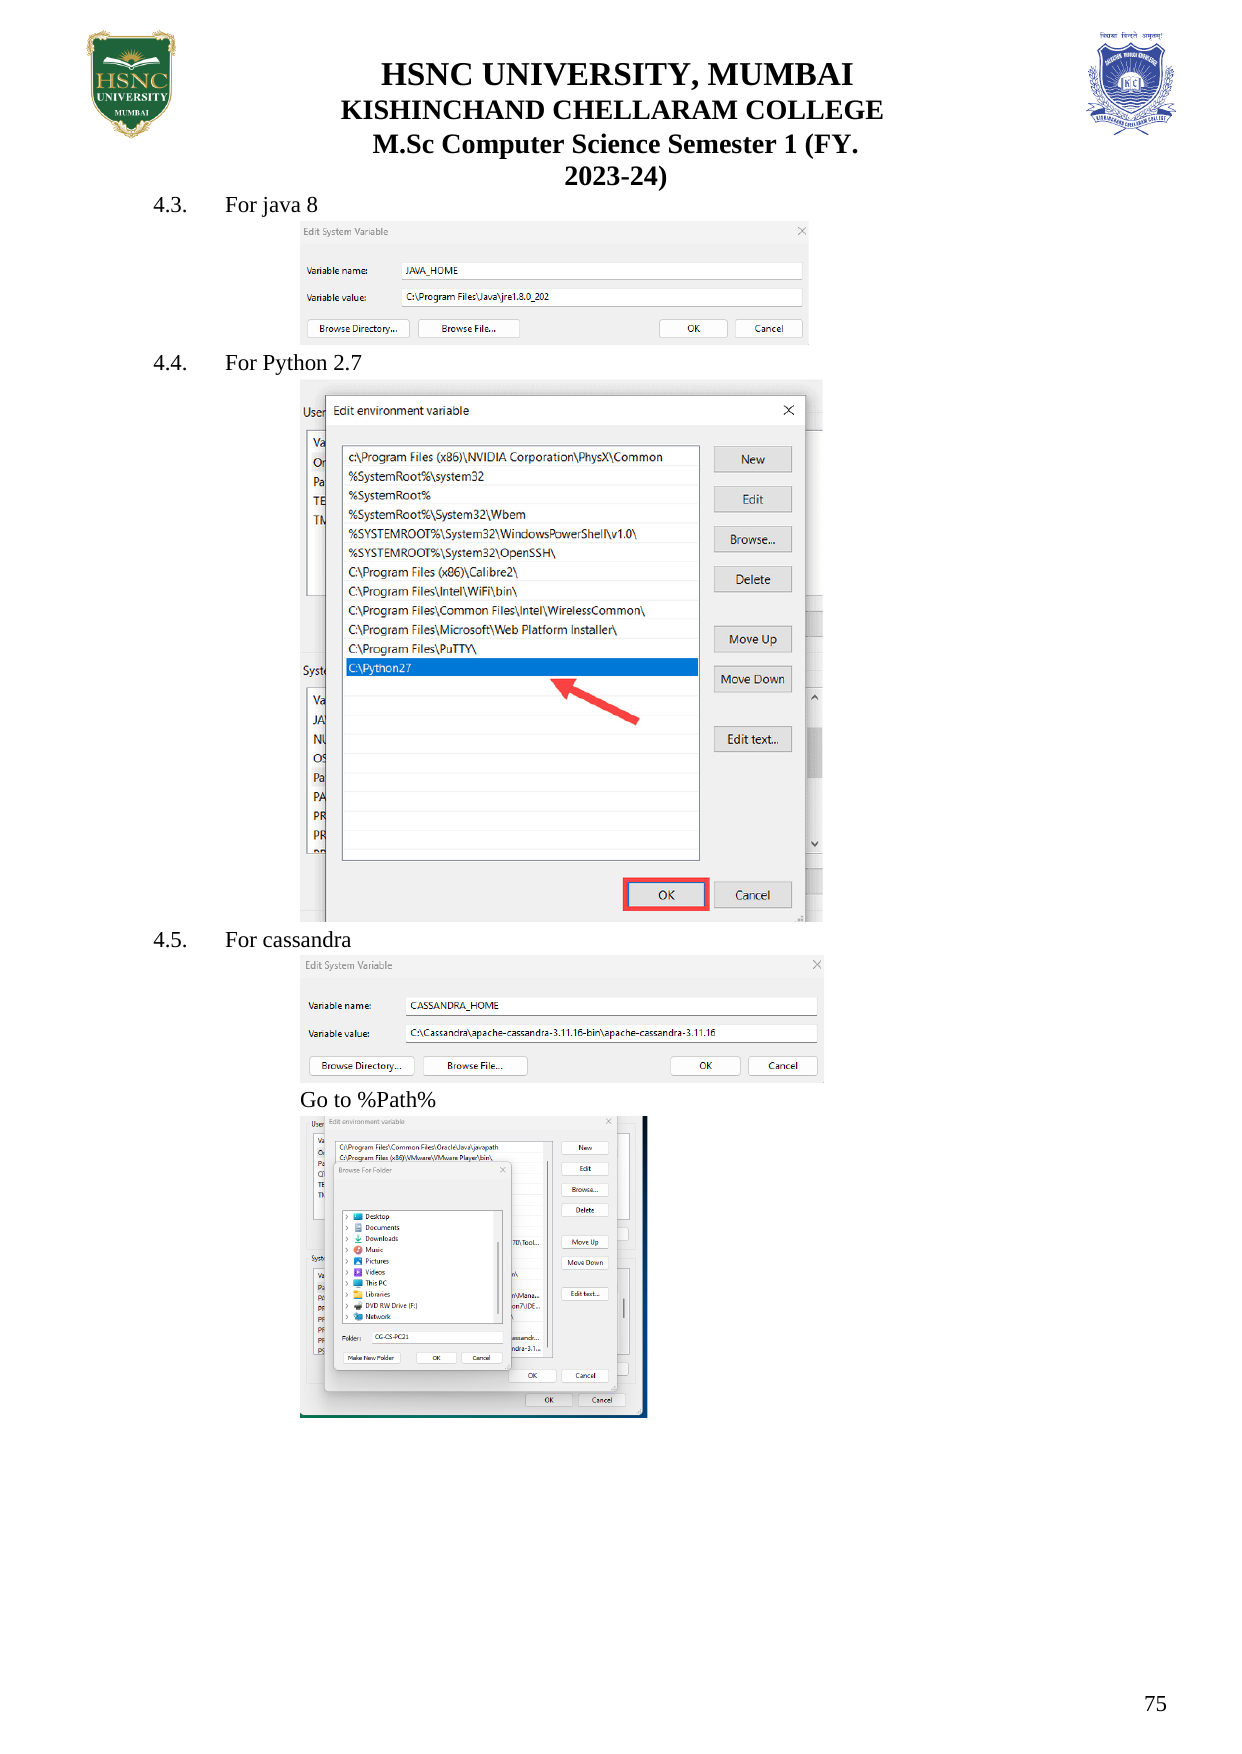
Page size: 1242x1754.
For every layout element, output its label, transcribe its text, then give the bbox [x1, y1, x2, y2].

list For java 8 [187, 192, 1167, 218]
list For Python 2.7 [187, 348, 1167, 375]
text Go to %Path% [300, 1086, 1167, 1113]
picture [1085, 30, 1177, 136]
picture [86, 29, 177, 139]
list For cassandra [187, 926, 1167, 952]
picture [300, 955, 825, 1083]
picture [300, 221, 809, 345]
picture [300, 378, 823, 922]
picture [300, 1116, 648, 1418]
